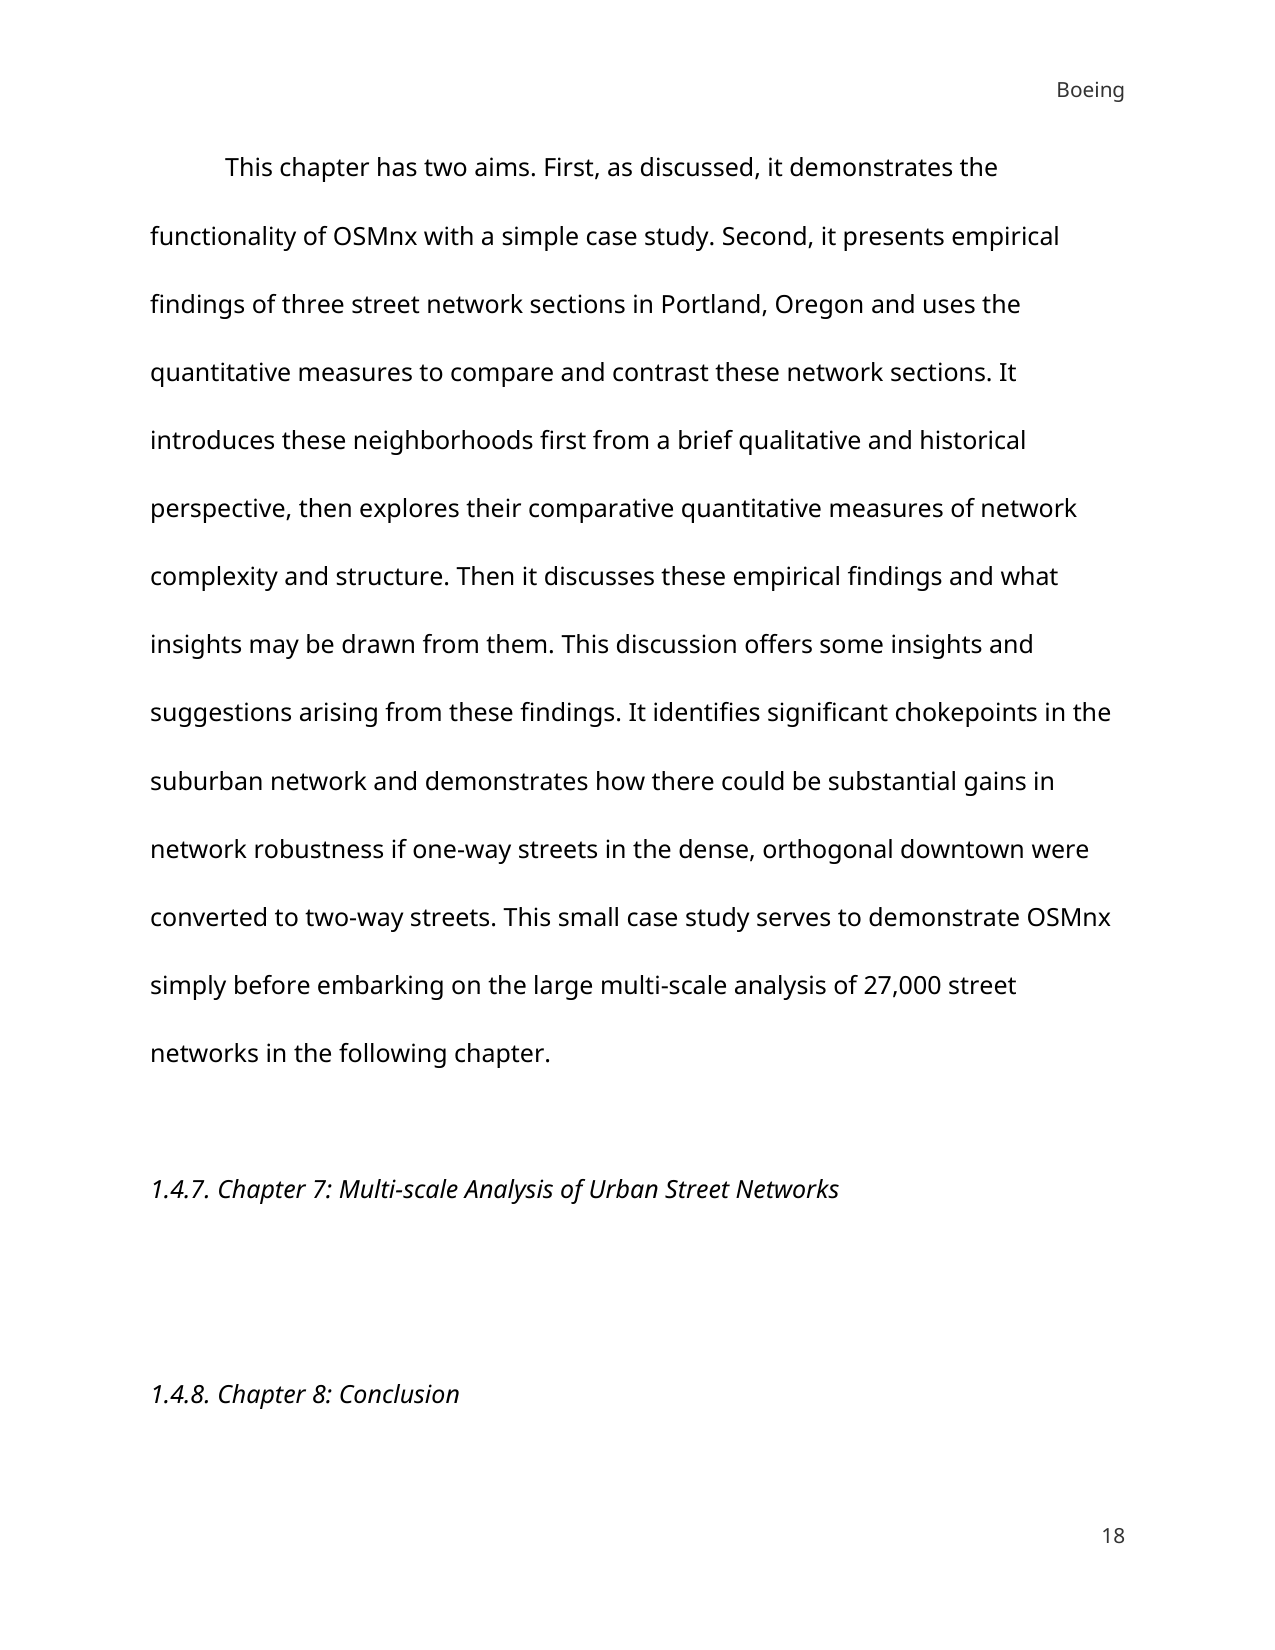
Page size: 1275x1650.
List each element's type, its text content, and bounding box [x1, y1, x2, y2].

subtitle Chapter 8: Conclusion [150, 1376, 1125, 1410]
subtitle Chapter 7: Multi-scale Analysis of Urban Street Networks [150, 1172, 1125, 1206]
text This chapter has two aims. First, as discussed, it demonstrates the functionality of OSMnx with a simple case study. Second, it presents empirical findings of three street network sections in Portland, Oregon and uses the quantitative measures to compare and contrast these network sections. It introduces these neighborhoods first from a brief qualitative and historical perspective, then explores their comparative quantitative measures of network complexity and structure. Then it discusses these empirical findings and what insights may be drawn from them. This discussion offers some insights and suggestions arising from these findings. It identifies significant chokepoints in the suburban network and demonstrates how there could be substantial gains in network robustness if one-way streets in the dense, orthogonal downtown were converted to two-way streets. This small case study serves to demonstrate OSMnx simply before embarking on the large multi-scale analysis of 27,000 street networks in the following chapter. [150, 150, 1125, 1070]
